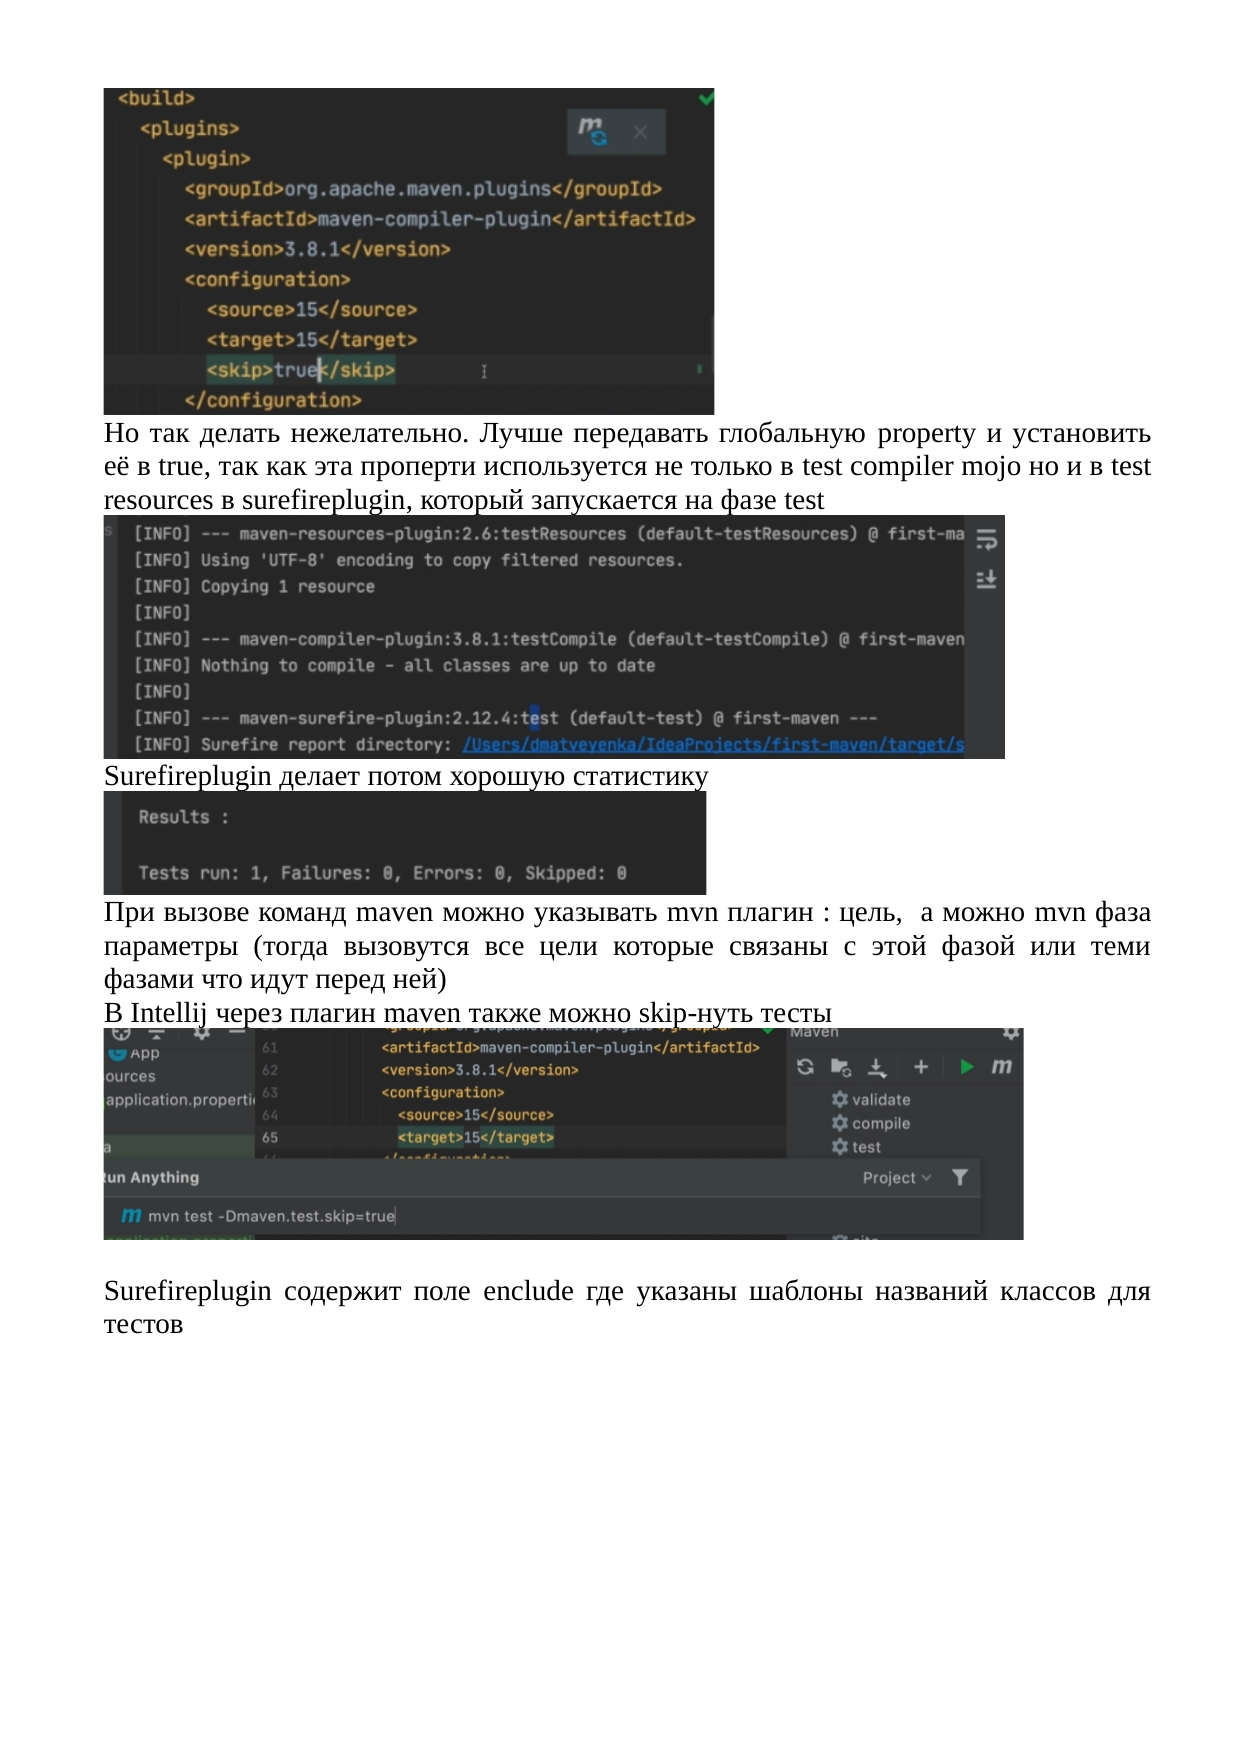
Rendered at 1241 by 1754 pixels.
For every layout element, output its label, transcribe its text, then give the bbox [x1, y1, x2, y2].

text Surefireplugin содержит поле enclude где указаны шаблоны названий классов для тестов [103, 1273, 1152, 1340]
text Surefireplugin делает потом хорошую статистику [103, 758, 1152, 792]
text Но так делать нежелательно. Лучше передавать глобальную property и установить её в true, так как эта проперти используется не только в test compiler mojo но и в test resources в surefireplugin, который запускается на фазе test [103, 415, 1152, 516]
picture [103, 1028, 1024, 1240]
picture [103, 515, 1005, 759]
text При вызове команд maven можно указывать mvn плагин : цель, а можно mvn фаза параметры (тогда вызовутся все цели которые связаны с этой фазой или теми фазами что идут перед ней) [103, 894, 1152, 995]
picture [103, 88, 715, 415]
text В Intellij через плагин maven также можно skip-нуть тесты [103, 995, 1152, 1028]
picture [103, 791, 707, 895]
